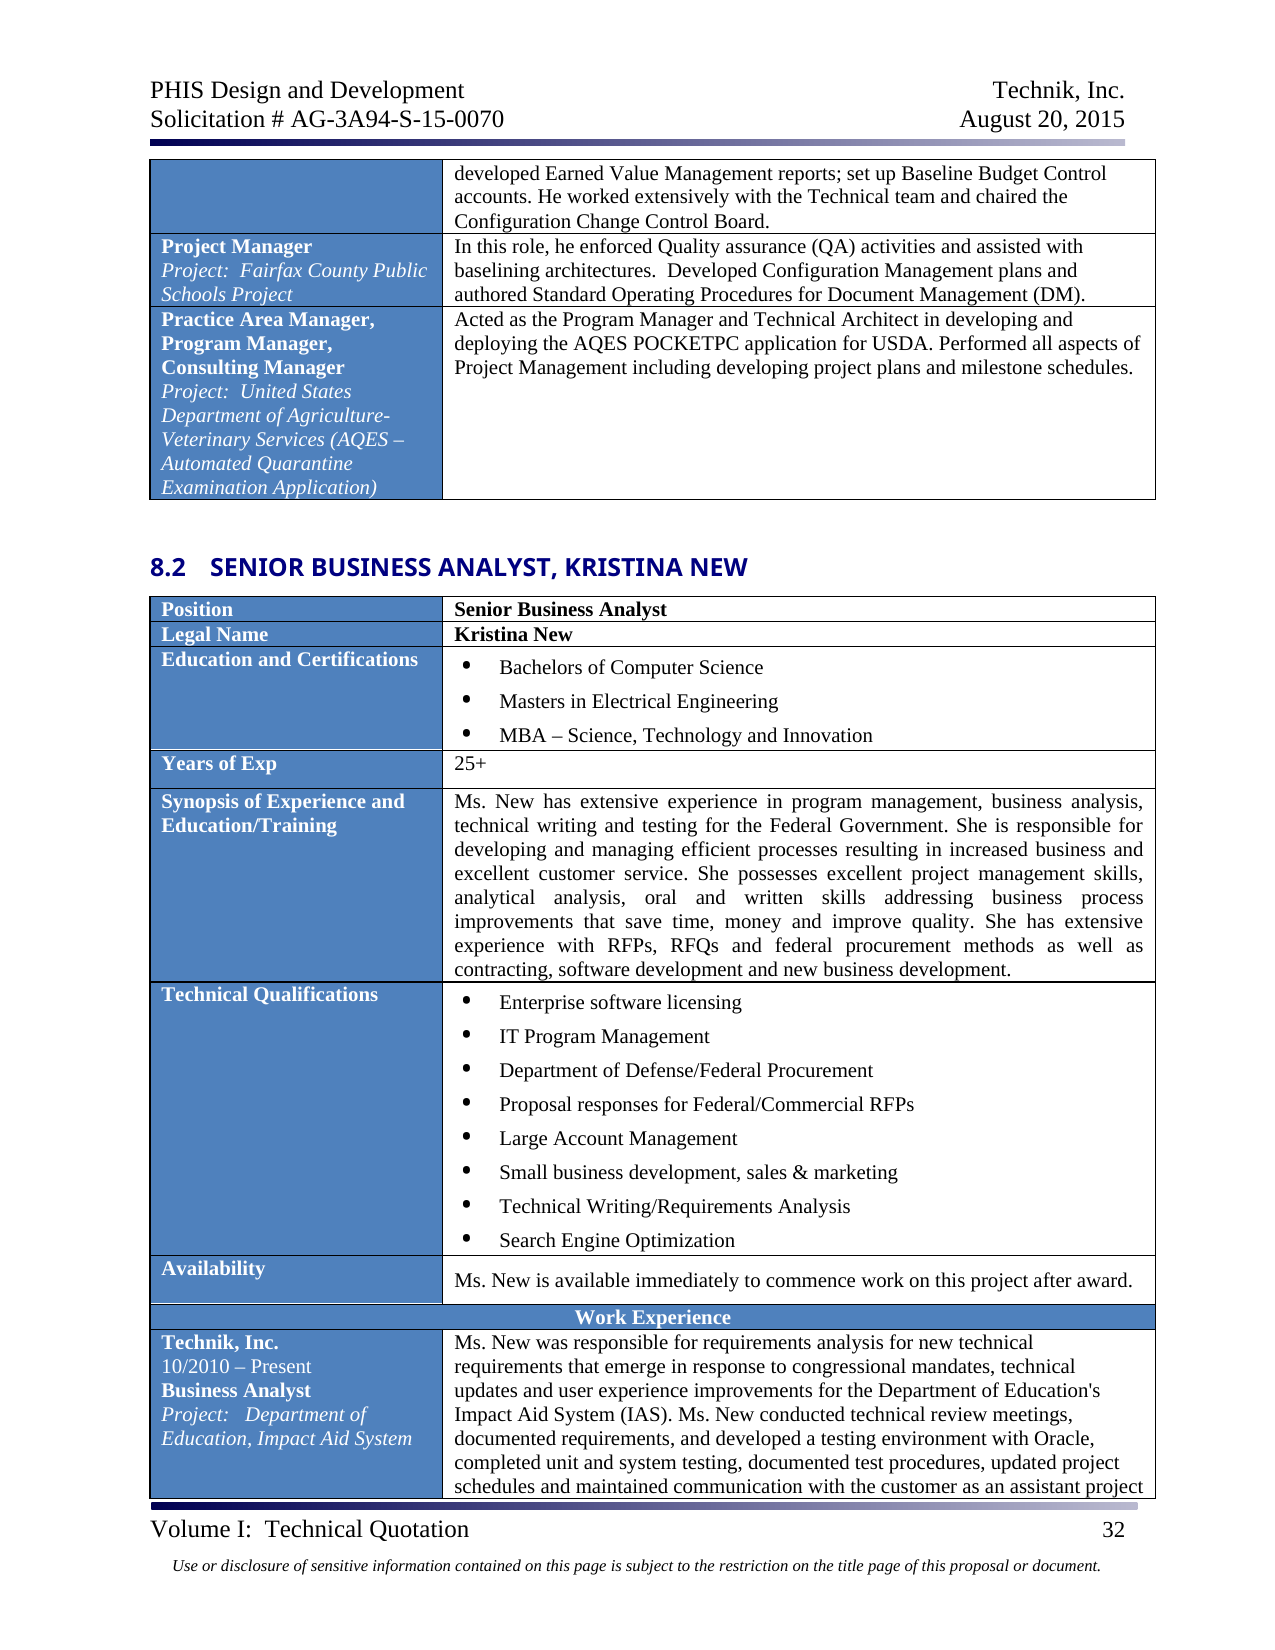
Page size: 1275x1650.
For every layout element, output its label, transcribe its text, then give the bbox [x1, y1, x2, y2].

table_cell Work Experience [151, 1305, 1155, 1329]
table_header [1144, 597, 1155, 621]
table_cell Acted as the Program Manager and Technical Architect in developing and deploying the AQES POCKETPC application for USDA. Performed all aspects of Project Management including developing project plans and milestone schedules. [443, 307, 1155, 499]
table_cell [443, 160, 1155, 233]
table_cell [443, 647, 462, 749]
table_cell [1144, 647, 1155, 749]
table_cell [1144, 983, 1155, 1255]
table_header Position [151, 597, 442, 621]
table_cell In this role, he enforced Quality assurance (QA) activities and assisted with baselining architectures. Developed Configuration Management plans and authored Standard Operating Procedures for Document Management (DM). [443, 234, 1155, 306]
table_cell Synopsis of Experience and Education/Training [151, 789, 442, 981]
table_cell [151, 1330, 442, 1498]
table_cell Education and Certifications [151, 647, 442, 749]
table_cell Years of Exp [151, 751, 442, 788]
table_cell 25+ [443, 751, 1155, 788]
subtitle Senior Business Analyst, Kristina New [150, 549, 1125, 583]
table_cell Technical Qualifications [151, 983, 442, 1255]
table_cell Legal Name [151, 622, 442, 646]
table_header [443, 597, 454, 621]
table_cell Project Manager Project: Fairfax County Public Schools Project [151, 234, 442, 306]
table_cell Ms. New has extensive experience in program management, business analysis, technical writing and testing for the Federal Government. She is responsible for developing and managing efficient processes resulting in increased business and excellent customer service. She possesses excellent project management skills, analytical analysis, oral and written skills addressing business process improvements that save time, money and improve quality. She has extensive experience with RFPs, RFQs and federal procurement methods as well as contracting, software development and new business development. [443, 789, 1155, 981]
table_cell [443, 1330, 1155, 1498]
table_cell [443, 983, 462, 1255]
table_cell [151, 160, 442, 233]
table_cell Ms. New is available immediately to commence work on this project after award. [443, 1256, 1155, 1303]
table_cell Availability [151, 1256, 442, 1303]
table_cell Practice Area Manager, Program Manager, Consulting Manager Project: United States Department of Agriculture- Veterinary Services (AQES – Automated Quarantine Examination Application) [151, 307, 442, 499]
